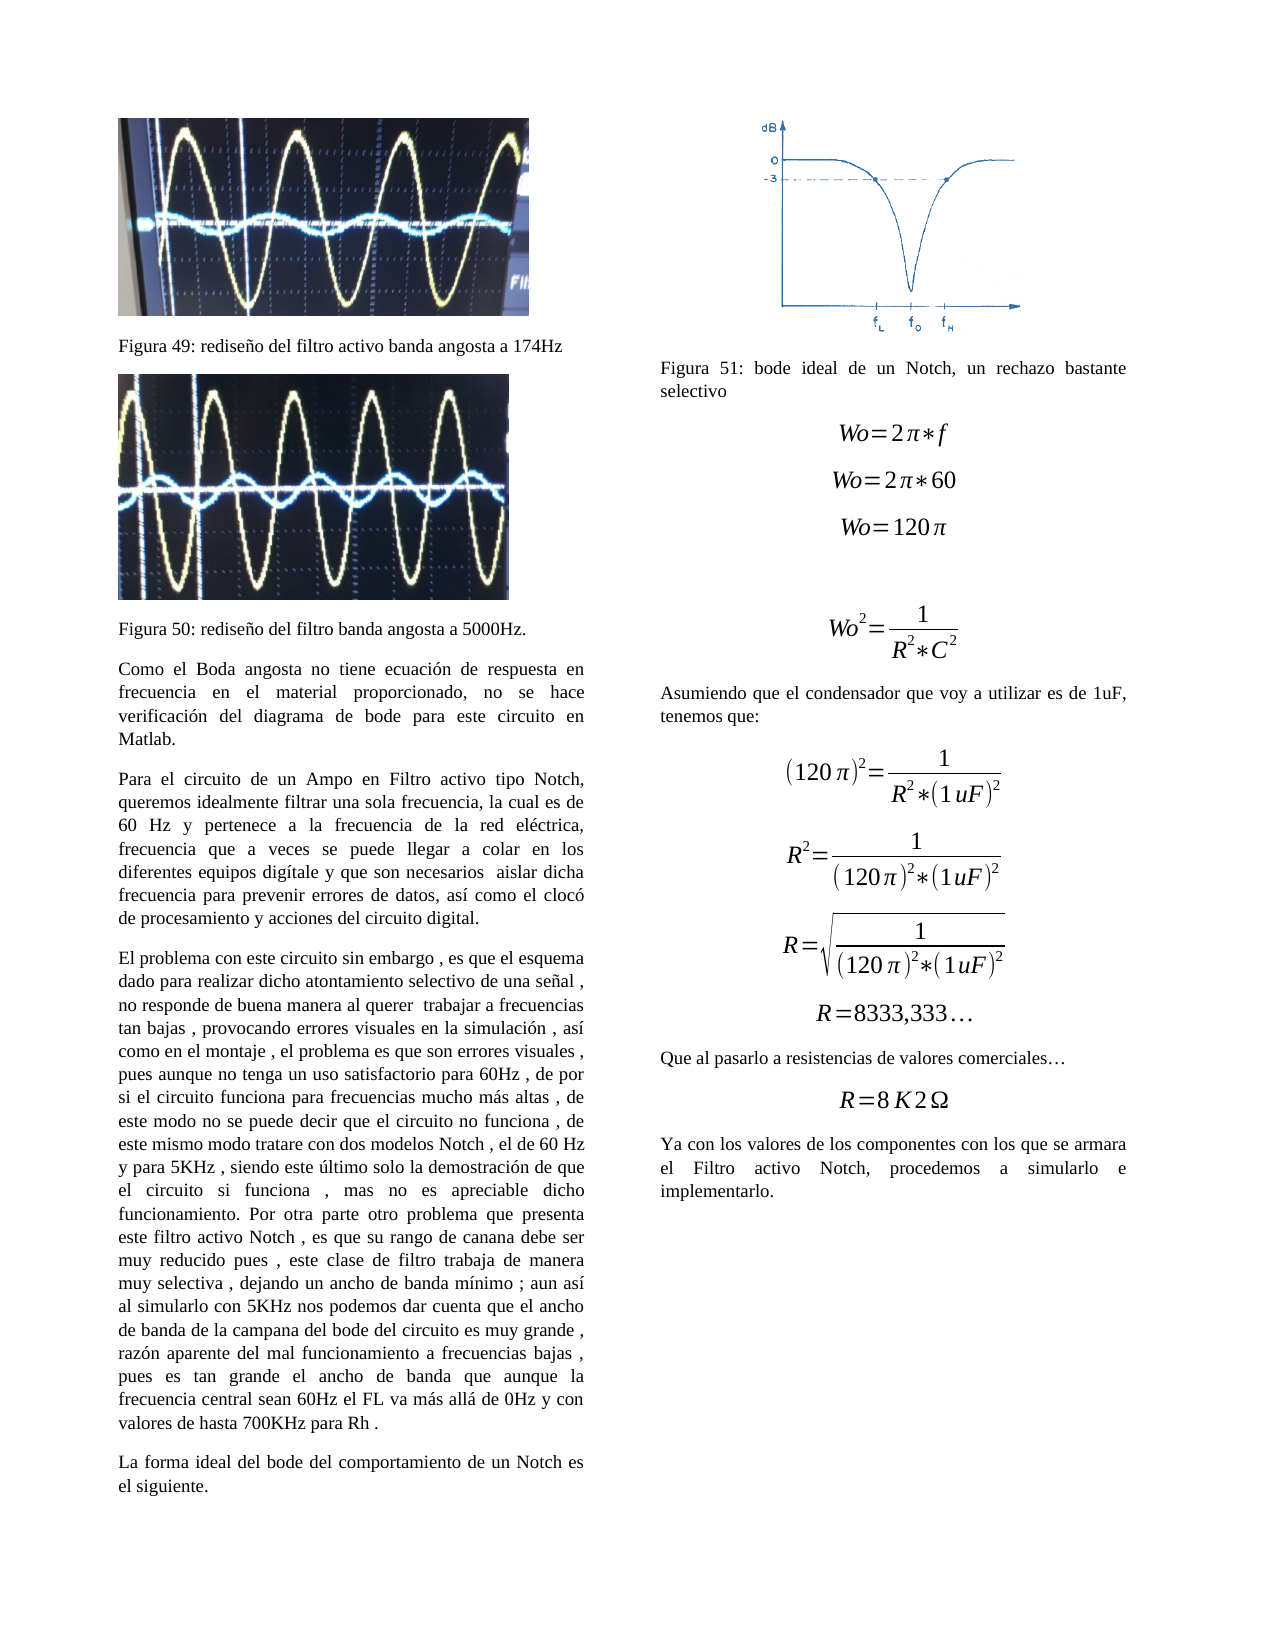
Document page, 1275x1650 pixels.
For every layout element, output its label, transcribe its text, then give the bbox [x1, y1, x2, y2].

text Para el circuito de un Ampo en Filtro activo tipo Notch, queremos idealmente filtrar una sola frecuencia, la cual es de 60 Hz y pertenece a la frecuencia de la red eléctrica, frecuencia que a veces se puede llegar a colar en los diferentes equipos digítale y que son necesarios aislar dicha frecuencia para prevenir errores de datos, así como el clocó de procesamiento y acciones del circuito digital. [118, 768, 585, 929]
text Ya con los valores de los componentes con los que se armara el Filtro activo Notch, procedemos a simularlo e implementarlo. [660, 1133, 1127, 1201]
text Figura 51: bode ideal de un Notch, un rechazo bastante selectivo [660, 357, 1127, 401]
picture [118, 118, 529, 316]
text El problema con este circuito sin embargo , es que el esquema dado para realizar dicho atontamiento selectivo de una señal , no responde de buena manera al querer trabajar a frecuencias tan bajas , provocando errores visuales en la simulación , así como en el montaje , el problema es que son errores visuales , pues aunque no tenga un uso satisfactorio para 60Hz , de por si el circuito funciona para frecuencias mucho más altas , de este modo no se puede decir que el circuito no funciona , de este mismo modo tratare con dos modelos Notch , el de 60 Hz y para 5KHz , siendo este último solo la demostración de que el circuito si funciona , mas no es apreciable dicho funcionamiento. Por otra parte otro problema que presenta este filtro activo Notch , es que su rango de canana debe ser muy reducido pues , este clase de filtro trabaja de manera muy selectiva , dejando un ancho de banda mínimo ; aun así al simularlo con 5KHz nos podemos dar cuenta que el ancho de banda de la campana del bode del circuito es muy grande , razón aparente del mal funcionamiento a frecuencias bajas , pues es tan grande el ancho de banda que aunque la frecuencia central sean 60Hz el FL va más allá de 0Hz y con valores de hasta 700KHz para Rh . [118, 947, 585, 1433]
text La forma ideal del bode del comportamiento de un Notch es el siguiente. [118, 1451, 585, 1496]
text Asumiendo que el condensador que voy a utilizar es de 1uF, tenemos que: [660, 682, 1127, 726]
text Como el Boda angosta no tiene ecuación de respuesta en frecuencia en el material proporcionado, no se hace verificación del diagrama de bode para este circuito en Matlab. [118, 658, 585, 749]
picture [118, 374, 509, 600]
text Que al pasarlo a resistencias de valores comerciales… [660, 1047, 1127, 1068]
text Figura 49: rediseño del filtro activo banda angosta a 174Hz [118, 334, 585, 356]
text Figura 50: rediseño del filtro banda angosta a 5000Hz. [118, 618, 585, 640]
